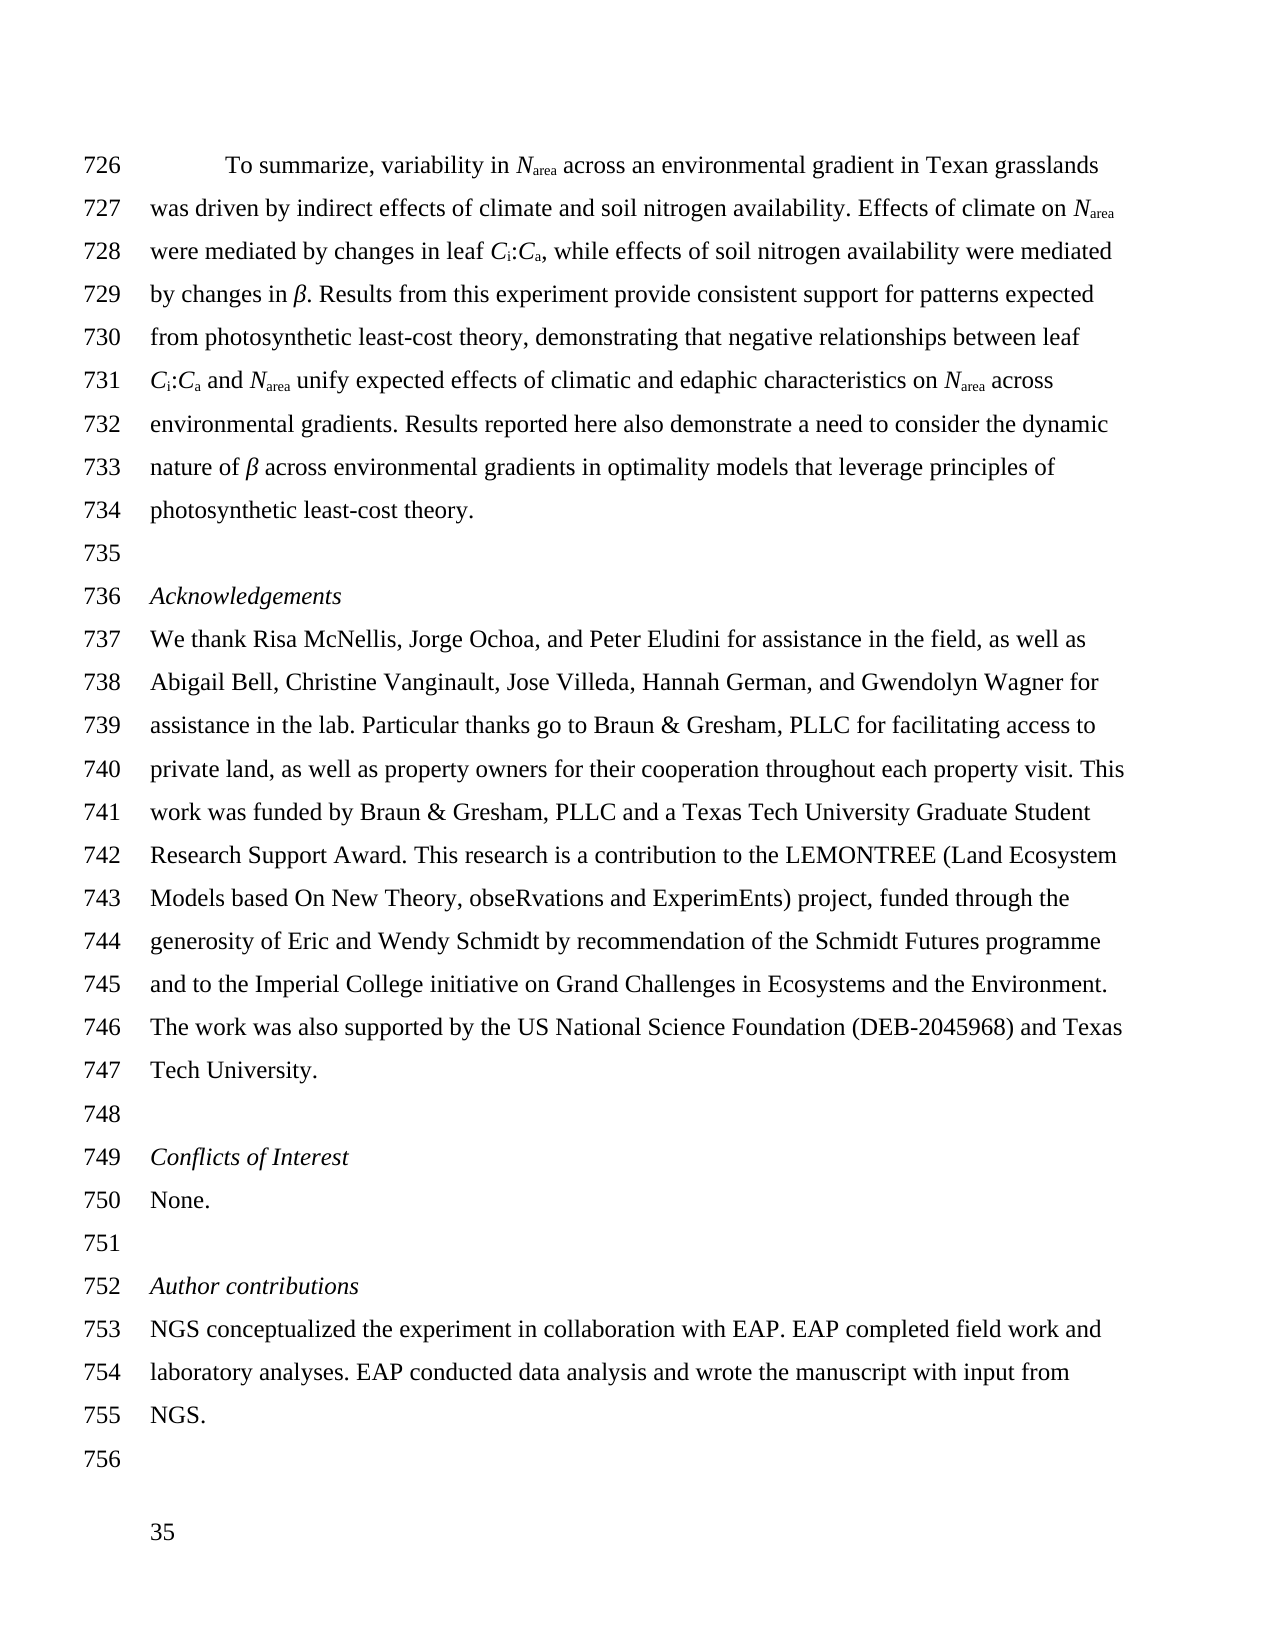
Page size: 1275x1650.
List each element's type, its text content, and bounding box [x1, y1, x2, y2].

text NGS conceptualized the experiment in collaboration with EAP. EAP completed field work and laboratory analyses. EAP conducted data analysis and wrote the manuscript with input from NGS. [150, 1314, 1125, 1429]
text None. [150, 1185, 1125, 1214]
text Acknowledgements [150, 581, 1125, 610]
text Conflicts of Interest [150, 1142, 1125, 1171]
text To summarize, variability in Narea across an environmental gradient in Texan grasslands was driven by indirect effects of climate and soil nitrogen availability. Effects of climate on Narea were mediated by changes in leaf Ci:Ca, while effects of soil nitrogen availability were mediated by changes in β. Results from this experiment provide consistent support for patterns expected from photosynthetic least-cost theory, demonstrating that negative relationships between leaf Ci:Ca and Narea unify expected effects of climatic and edaphic characteristics on Narea across environmental gradients. Results reported here also demonstrate a need to consider the dynamic nature of β across environmental gradients in optimality models that leverage principles of photosynthetic least-cost theory. [150, 150, 1125, 524]
text We thank Risa McNellis, Jorge Ochoa, and Peter Eludini for assistance in the field, as well as Abigail Bell, Christine Vanginault, Jose Villeda, Hannah German, and Gwendolyn Wagner for assistance in the lab. Particular thanks go to Braun & Gresham, PLLC for facilitating access to private land, as well as property owners for their cooperation throughout each property visit. This work was funded by Braun & Gresham, PLLC and a Texas Tech University Graduate Student Research Support Award. This research is a contribution to the LEMONTREE (Land Ecosystem Models based On New Theory, obseRvations and ExperimEnts) project, funded through the generosity of Eric and Wendy Schmidt by recommendation of the Schmidt Futures programme and to the Imperial College initiative on Grand Challenges in Ecosystems and the Environment. The work was also supported by the US National Science Foundation (DEB-2045968) and Texas Tech University. [150, 624, 1125, 1084]
text Author contributions [150, 1271, 1125, 1300]
